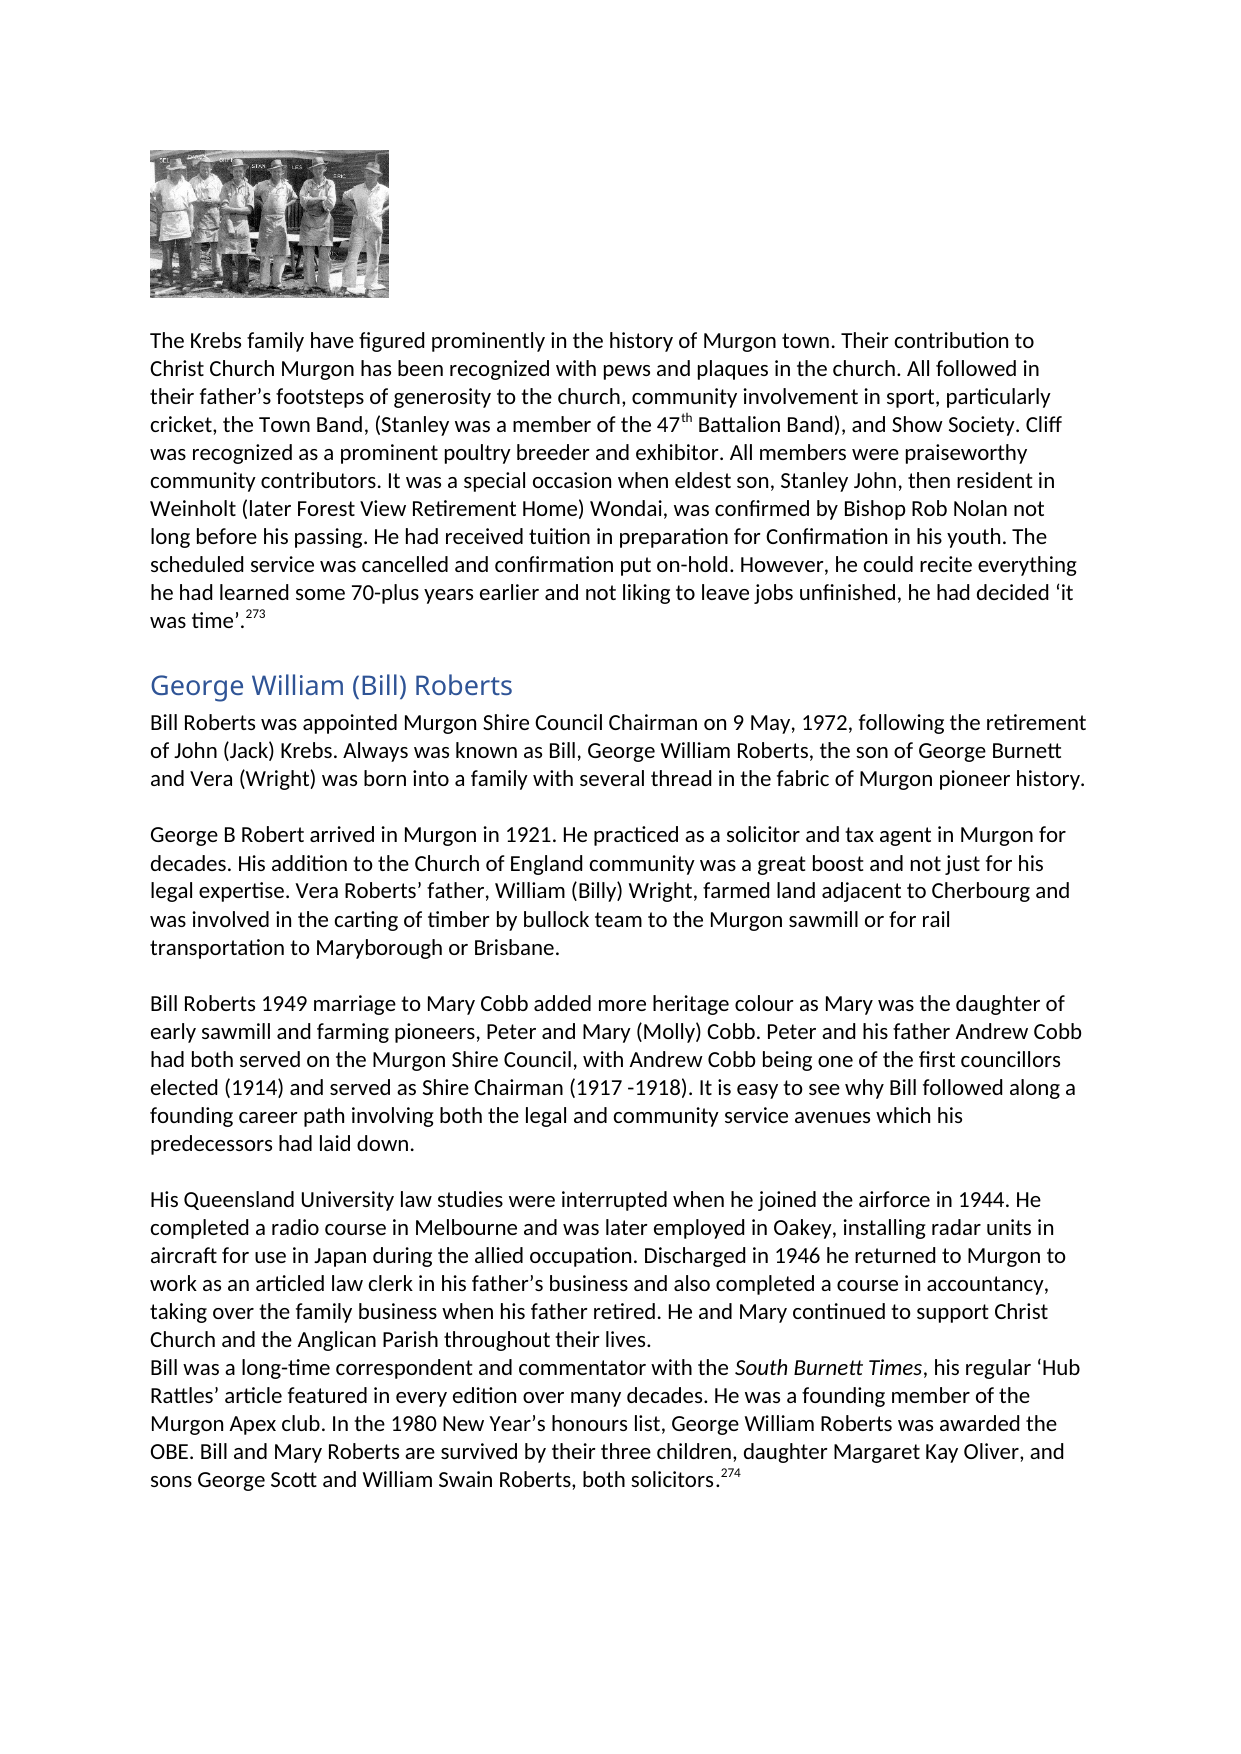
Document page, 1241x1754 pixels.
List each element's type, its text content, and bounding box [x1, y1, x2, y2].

text Bill Roberts 1949 marriage to Mary Cobb added more heritage colour as Mary was the daughter of early sawmill and farming pioneers, Peter and Mary (Molly) Cobb. Peter and his father Andrew Cobb had both served on the Murgon Shire Council, with Andrew Cobb being one of the first councillors elected (1914) and served as Shire Chairman (1917 -1918). It is easy to see why Bill followed along a founding career path involving both the legal and community service avenues which his predecessors had laid down. [150, 989, 1090, 1157]
text Bill was a long-time correspondent and commentator with the South Burnett Times, his regular ‘Hub Rattles’ article featured in every edition over many decades. He was a founding member of the Murgon Apex club. In the 1980 New Year’s honours list, George William Roberts was awarded the OBE. Bill and Mary Roberts are survived by their three children, daughter Margaret Kay Oliver, and sons George Scott and William Swain Roberts, both solicitors. [150, 1353, 1090, 1493]
text George B Robert arrived in Murgon in 1921. He practiced as a solicitor and tax agent in Murgon for decades. His addition to the Church of England community was a great boost and not just for his legal expertise. Vera Roberts’ father, William (Billy) Wright, farmed land adjacent to Cherbourg and was involved in the carting of timber by bullock team to the Murgon sawmill or for rail transportation to Maryborough or Brisbane. [150, 821, 1090, 961]
text The Krebs family have figured prominently in the history of Murgon town. Their contribution to Christ Church Murgon has been recognized with pews and plaques in the church. All followed in their father’s footsteps of generosity to the church, community involvement in sport, particularly cricket, the Town Band, (Stanley was a member of the 47th Battalion Band), and Show Society. Cliff was recognized as a prominent poultry breeder and exhibitor. All members were praiseworthy community contributors. It was a special occasion when eldest son, Stanley John, then resident in Weinholt (later Forest View Retirement Home) Wondai, was confirmed by Bishop Rob Nolan not long before his passing. He had received tuition in preparation for Confirmation in his youth. The scheduled service was cancelled and confirmation put on-hold. However, he could recite everything he had learned some 70-plus years earlier and not liking to leave jobs unfinished, he had decided ‘it was time’. [150, 326, 1090, 634]
text Bill Roberts was appointed Murgon Shire Council Chairman on 9 May, 1972, following the retirement of John (Jack) Krebs. Always was known as Bill, George William Roberts, the son of George Burnett and Vera (Wright) was born into a family with several thread in the fabric of Murgon pioneer history. [150, 708, 1090, 793]
text His Queensland University law studies were interrupted when he joined the airforce in 1944. He completed a radio course in Melbourne and was later employed in Oakey, installing radar units in aircraft for use in Japan during the allied occupation. Discharged in 1946 he returned to Murgon to work as an articled law clerk in his father’s business and also completed a course in accountancy, taking over the family business when his father retired. He and Mary continued to support Christ Church and the Anglican Parish throughout their lives. [150, 1185, 1090, 1353]
picture [150, 150, 389, 298]
subtitle George William (Bill) Roberts [150, 666, 1090, 703]
